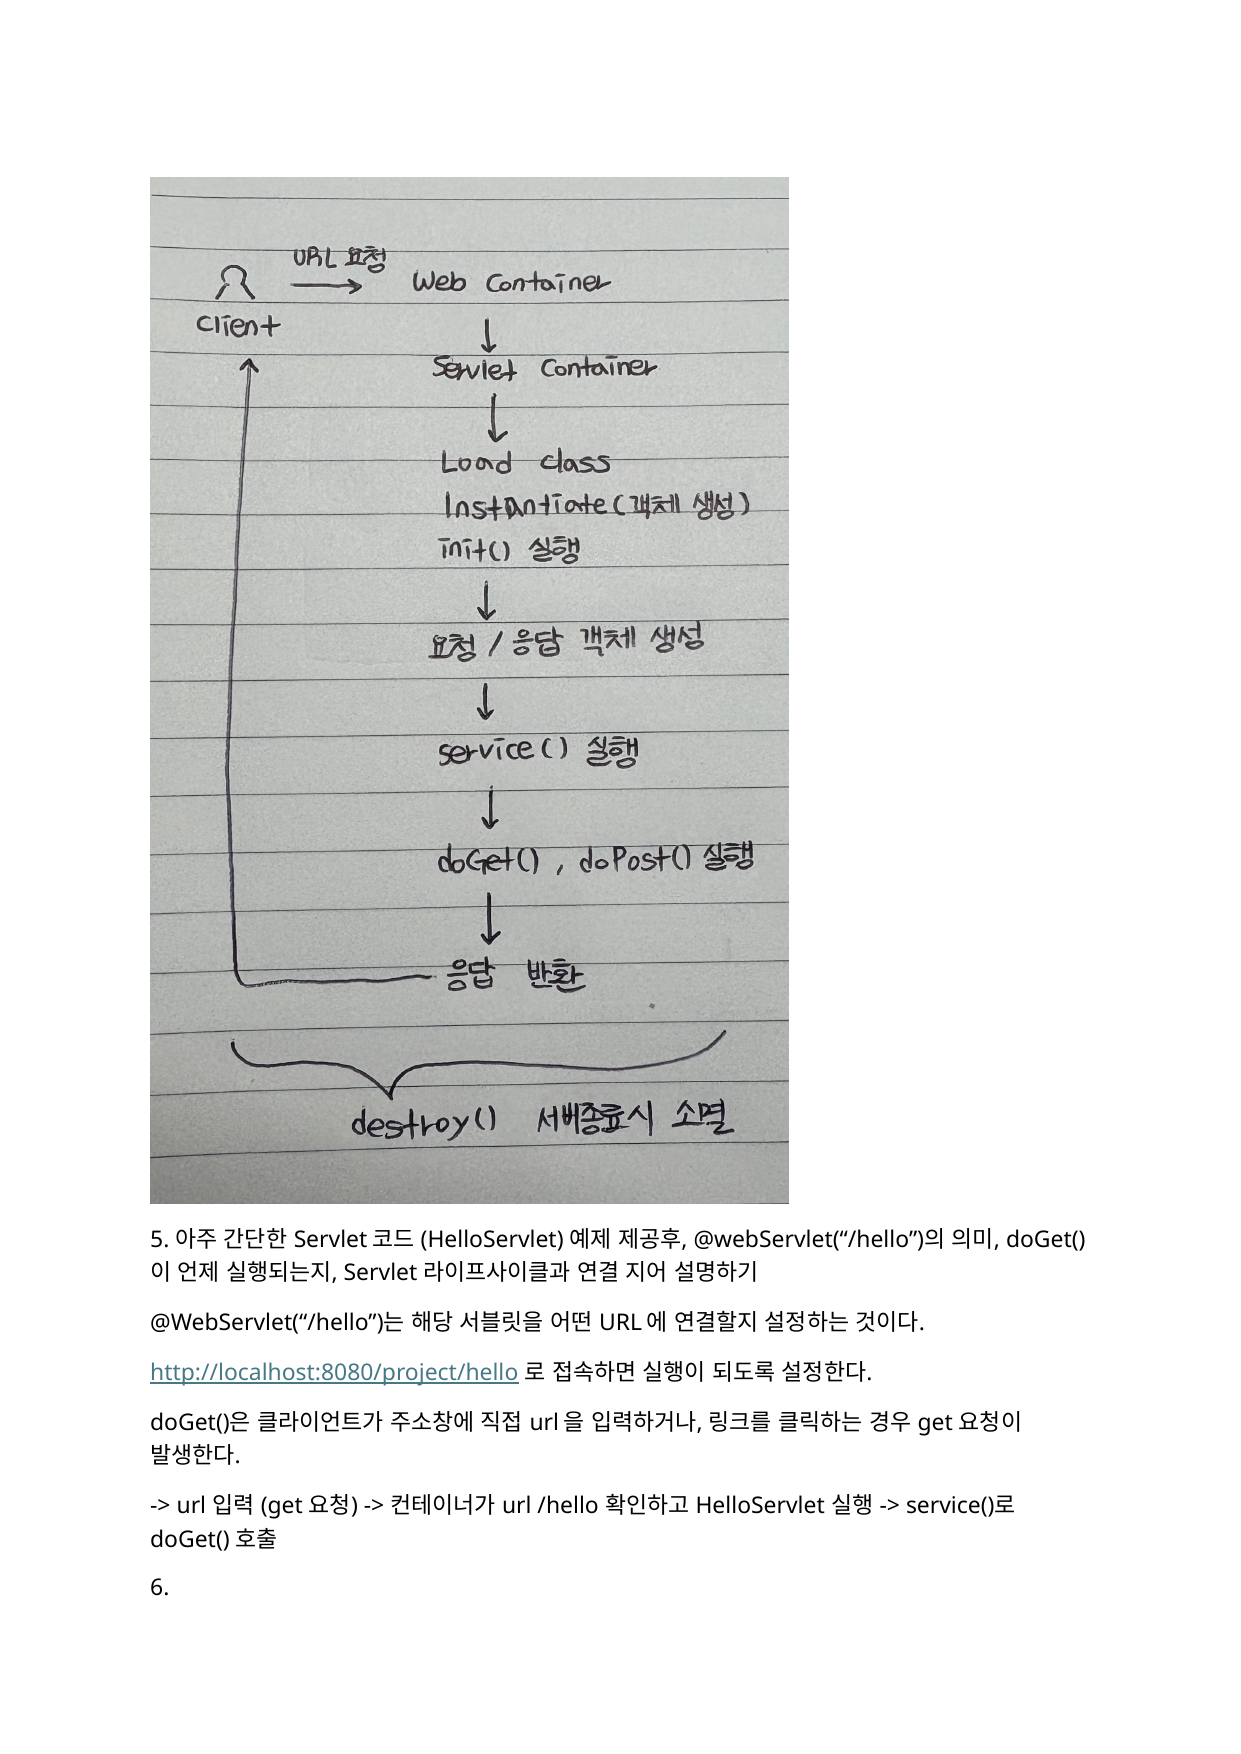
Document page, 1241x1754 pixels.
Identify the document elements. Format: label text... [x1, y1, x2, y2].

text doGet()은 클라이언트가 주소창에 직접 url을 입력하거나, 링크를 클릭하는 경우 get 요청이 발생한다. [150, 1404, 1090, 1470]
text http://localhost:8080/project/hello 로 접속하면 실행이 되도록 설정한다. [150, 1354, 1090, 1387]
text -> url 입력 (get 요청) -> 컨테이너가 url /hello 확인하고 HelloServlet 실행 -> service()로 doGet() 호출 [150, 1487, 1090, 1554]
text 6. [150, 1570, 1090, 1602]
text 5. 아주 간단한 Servlet코드 (HelloServlet) 예제 제공후, @webServlet(“/hello”)의 의미, doGet()이 언제 실행되는지, Servlet 라이프사이클과 연결 지어 설명하기 [150, 1220, 1090, 1287]
picture [150, 177, 789, 1204]
text @WebServlet(“/hello”)는 해당 서블릿을 어떤 URL에 연결할지 설정하는 것이다. [150, 1304, 1090, 1337]
